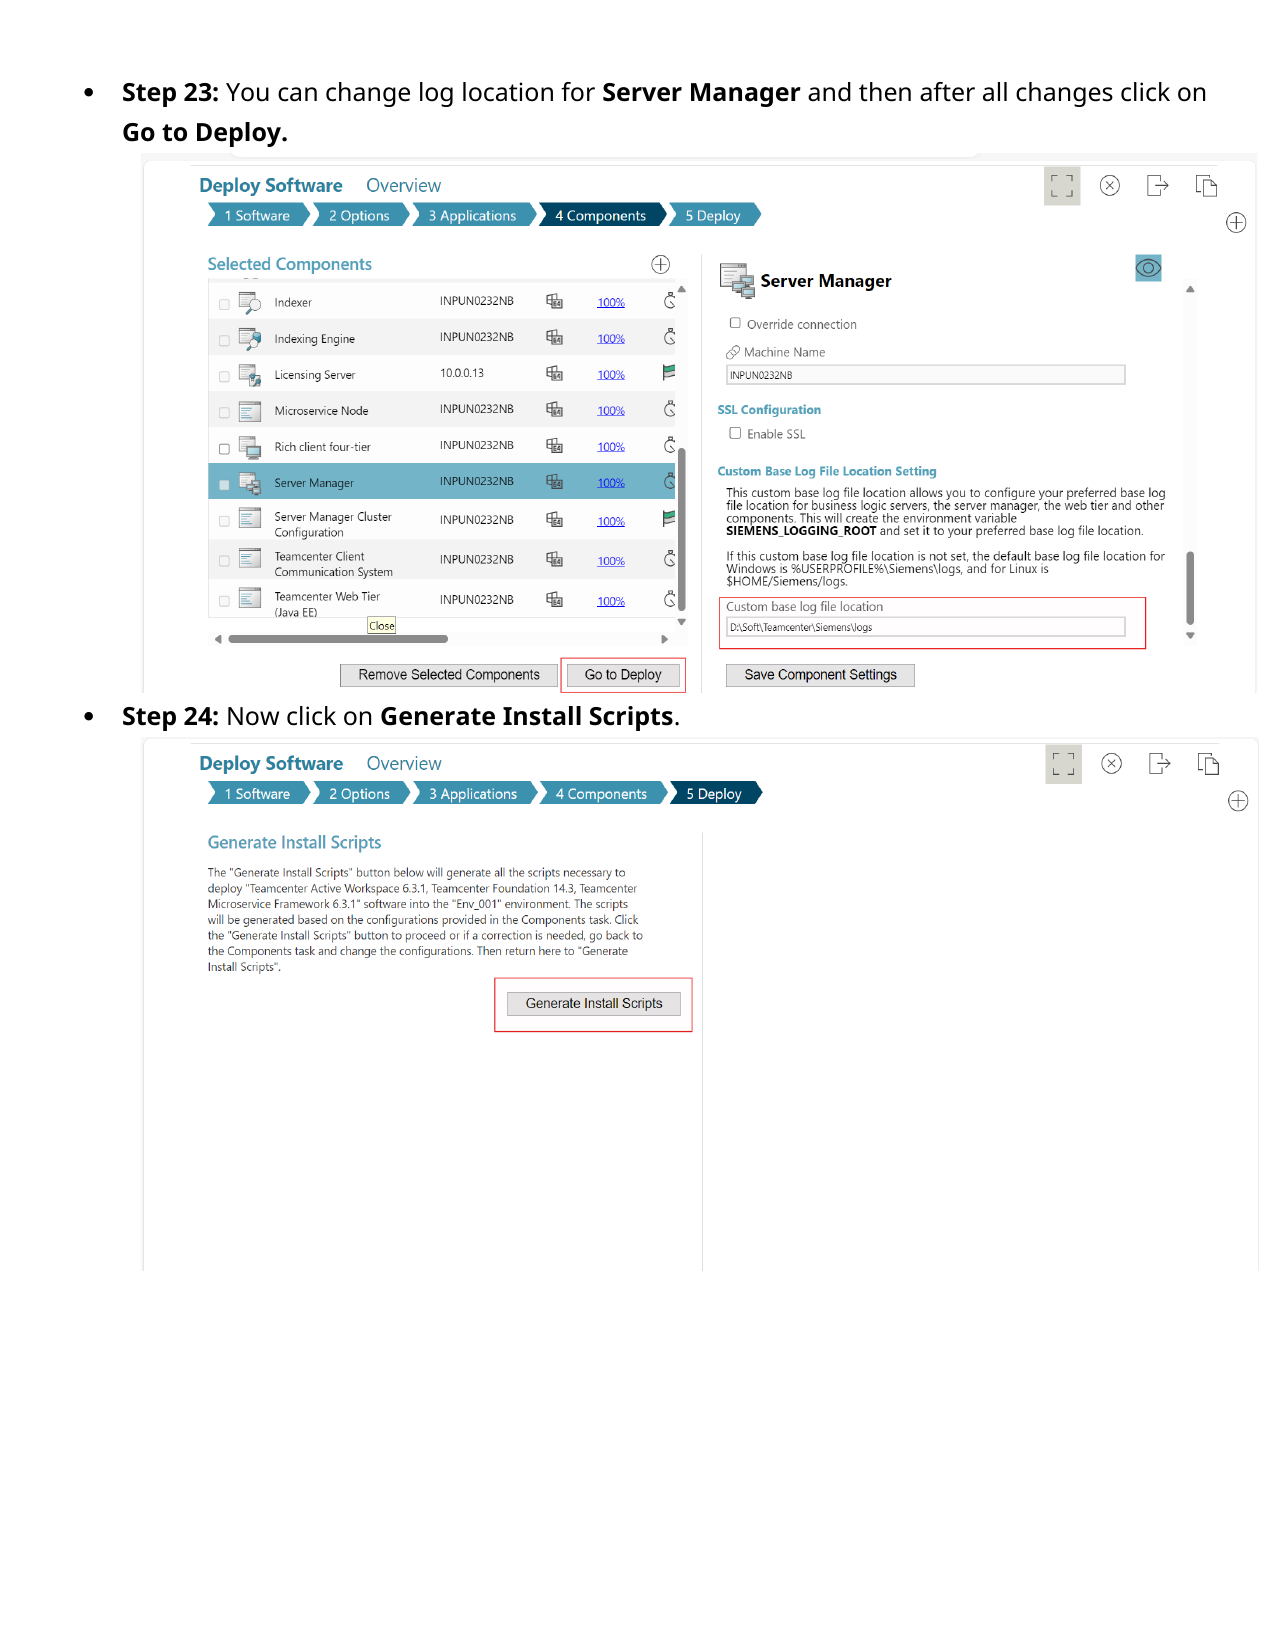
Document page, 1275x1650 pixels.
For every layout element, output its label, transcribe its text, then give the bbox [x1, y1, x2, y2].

list Step 24: Now click on Generate Install Scripts. [84, 698, 1237, 1271]
list Step 23: You can change log location for Server Manager and then after all changes click on Go to Deploy. [84, 75, 1237, 693]
